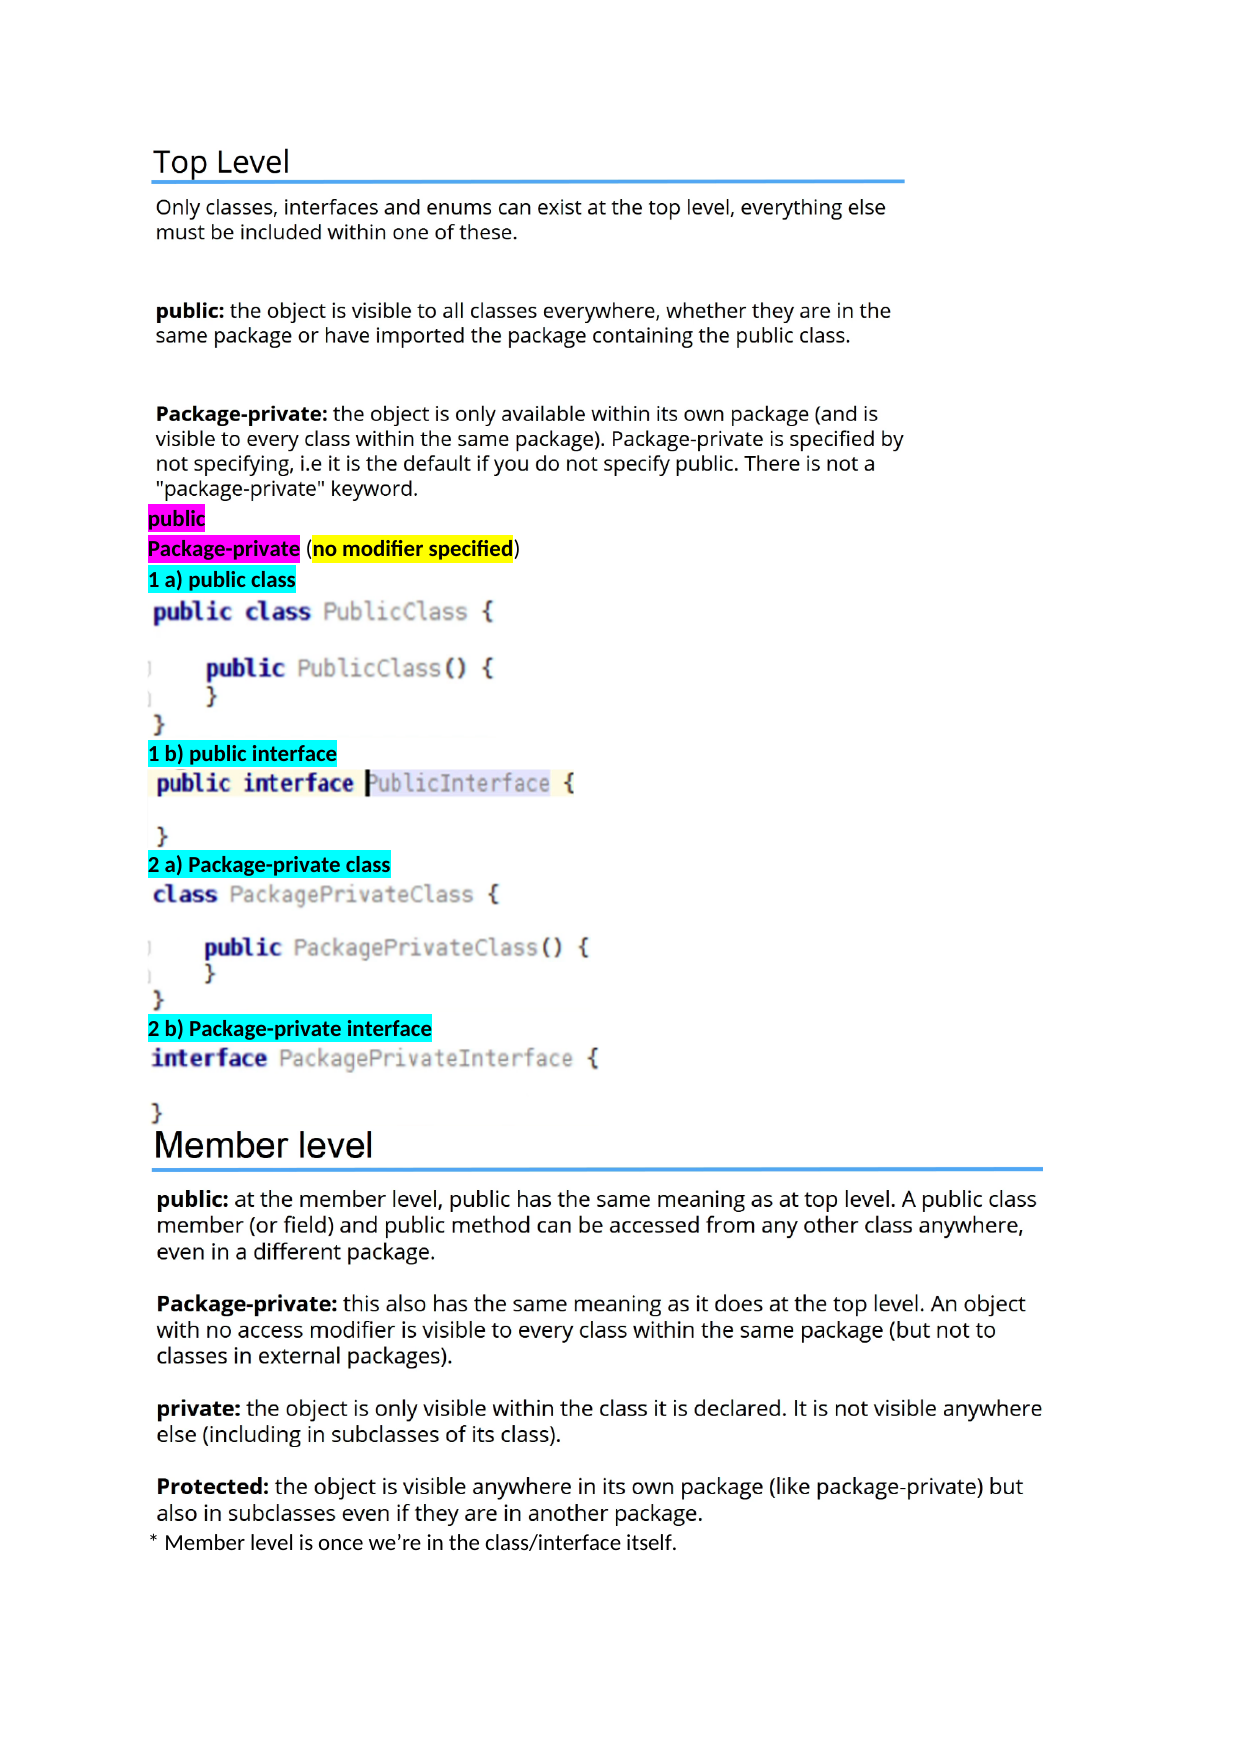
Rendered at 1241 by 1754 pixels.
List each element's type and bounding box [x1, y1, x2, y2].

picture [147, 1127, 1043, 1527]
picture [147, 595, 497, 738]
picture [147, 1044, 599, 1126]
picture [147, 880, 592, 1012]
text [148, 148, 1093, 1556]
picture [147, 769, 574, 848]
picture [147, 147, 905, 503]
